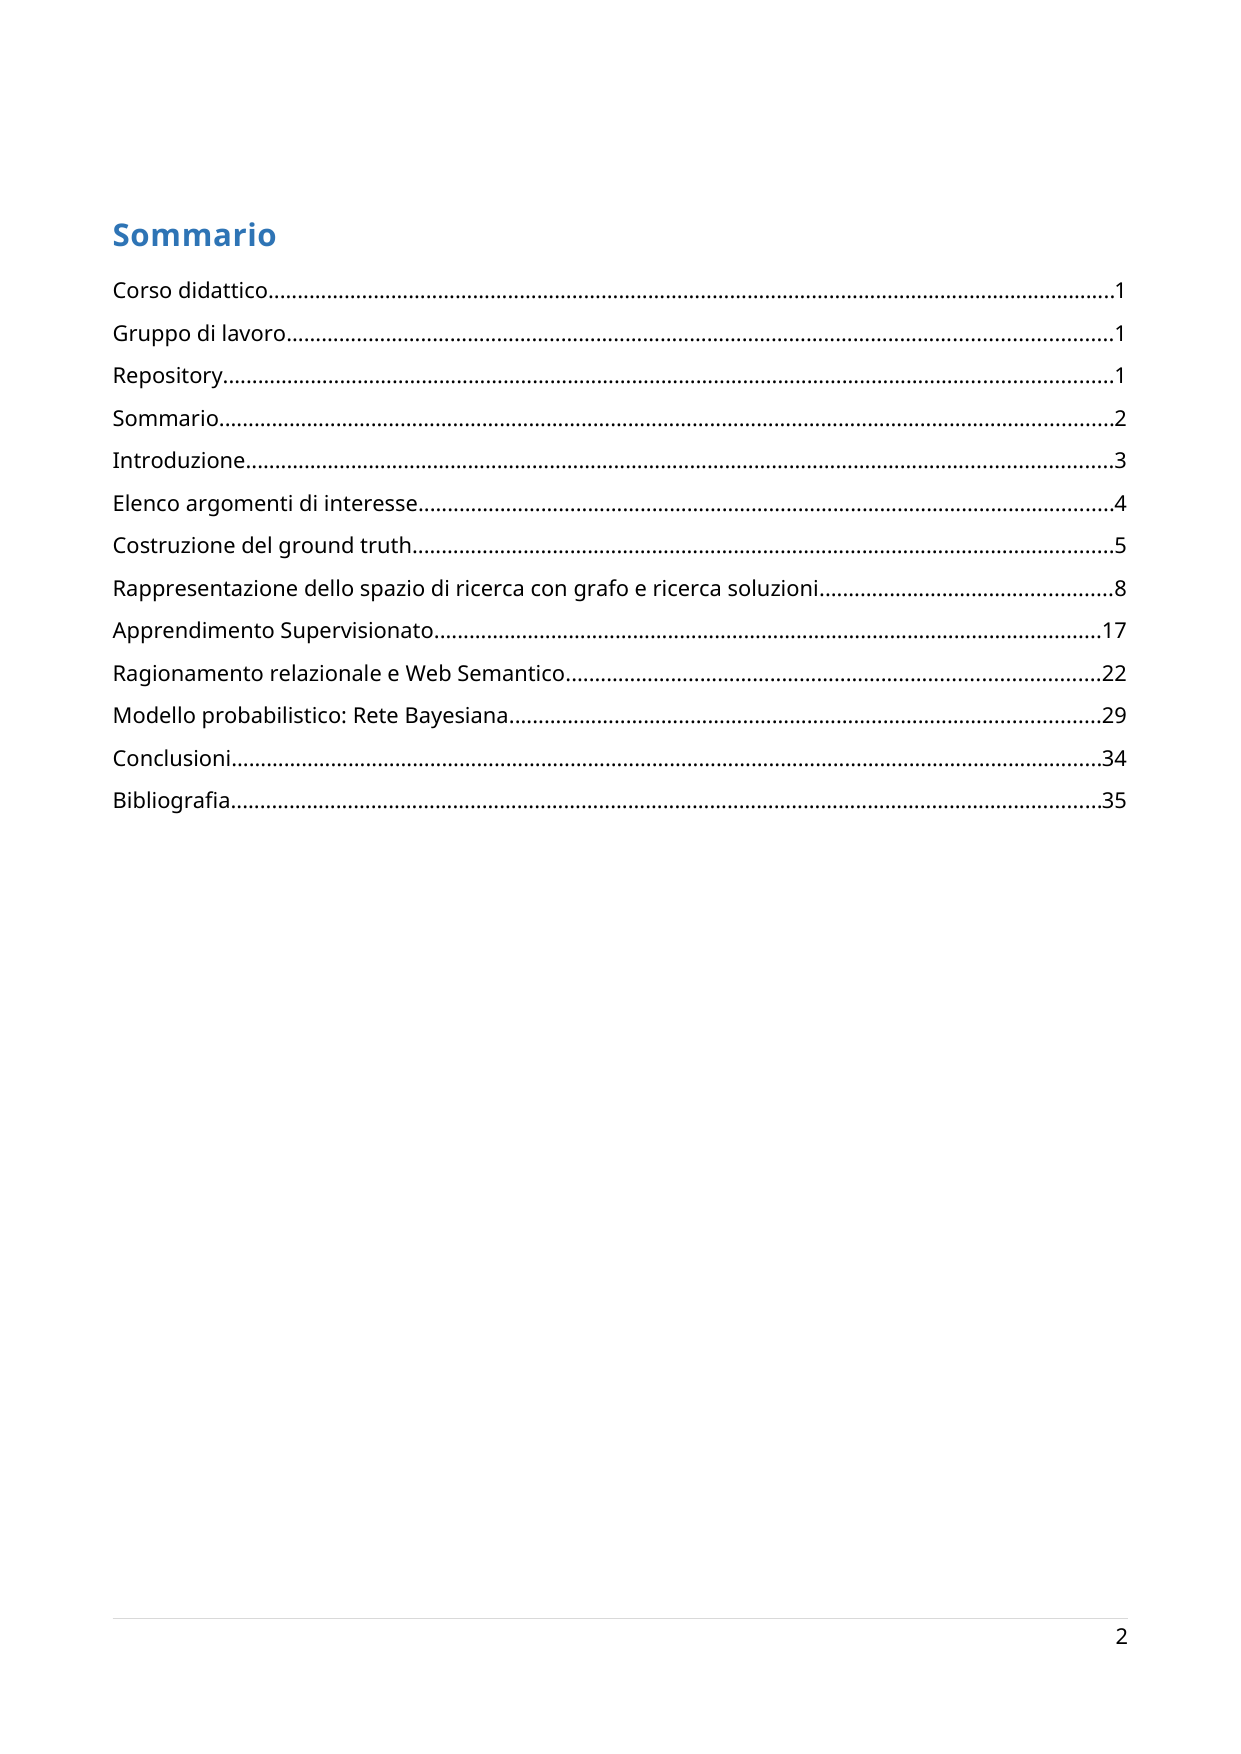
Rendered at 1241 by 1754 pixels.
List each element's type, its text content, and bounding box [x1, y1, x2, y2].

text Conclusioni 34 [112, 743, 1128, 772]
text Rappresentazione dello spazio di ricerca con grafo e ricerca soluzioni 8 [112, 573, 1128, 602]
subtitle Sommario [112, 212, 1128, 255]
text Modello probabilistico: Rete Bayesiana 29 [112, 700, 1128, 730]
text Introduzione 3 [112, 445, 1128, 475]
text Apprendimento Supervisionato 17 [112, 615, 1128, 645]
text Repository 1 [112, 360, 1128, 390]
text Bibliografia 35 [112, 785, 1128, 815]
text Ragionamento relazionale e Web Semantico 22 [112, 658, 1128, 687]
text Corso didattico 1 [112, 275, 1128, 305]
text Sommario 2 [112, 403, 1128, 432]
text Elenco argomenti di interesse 4 [112, 488, 1128, 517]
text Gruppo di lavoro 1 [112, 318, 1128, 347]
text Costruzione del ground truth 5 [112, 530, 1128, 560]
